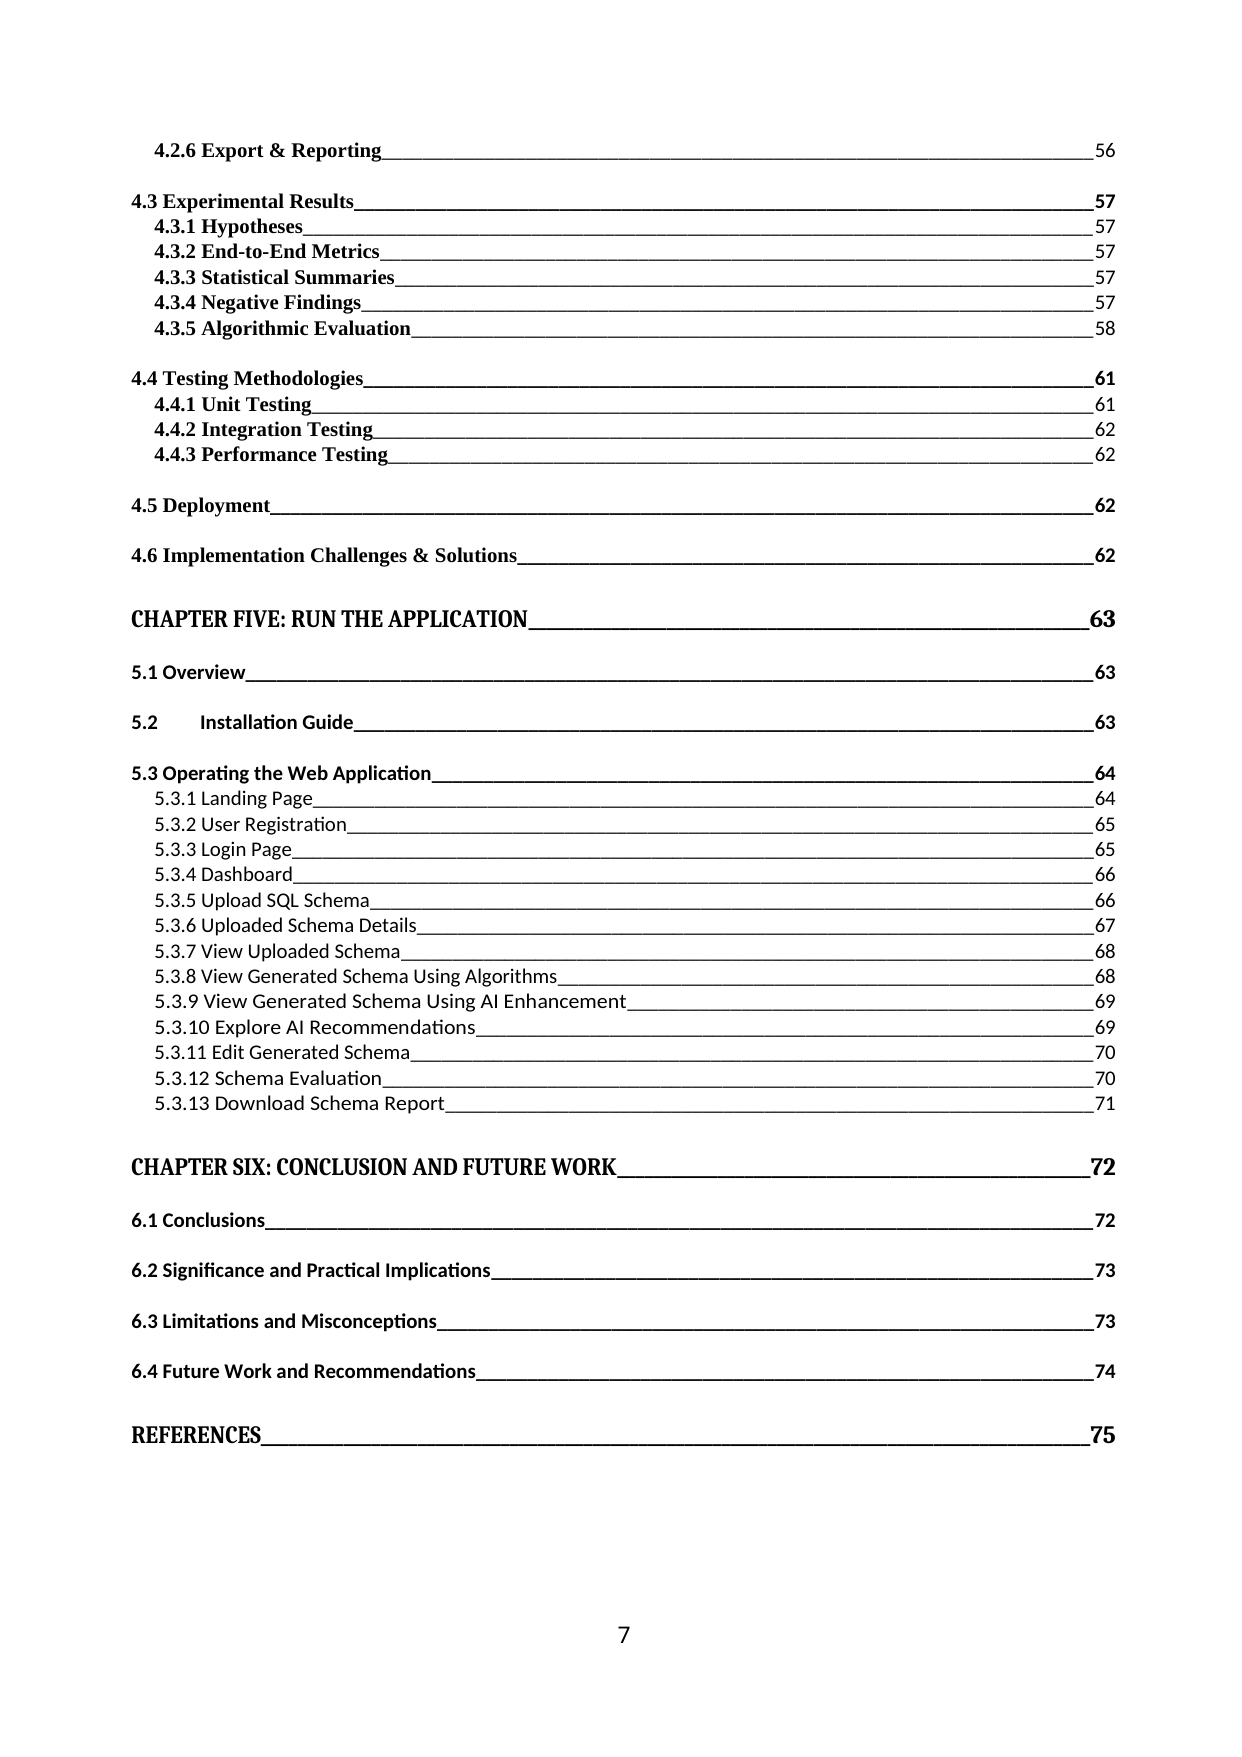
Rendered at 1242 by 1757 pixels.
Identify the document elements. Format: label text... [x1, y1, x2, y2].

text 5.3.9 View Generated Schema Using AI Enhancement 69 [154, 989, 1117, 1014]
text 4.3.1 Hypotheses 57 [154, 213, 1117, 239]
text 5.3.8 View Generated Schema Using Algorithms 68 [154, 963, 1117, 989]
text 4.3.3 Statistical Summaries 57 [154, 264, 1117, 289]
text 5.3.3 Login Page 65 [154, 836, 1117, 862]
text 4.3 Experimental Results 57 [131, 188, 1117, 213]
text 4.2.6 Export & Reporting 56 [154, 137, 1117, 163]
text 4.5 Deployment 62 [131, 492, 1117, 517]
text 5.3.4 Dashboard 66 [154, 862, 1117, 887]
text 4.3.4 Negative Findings 57 [154, 289, 1117, 315]
text 5.1 Overview 63 [131, 659, 1117, 684]
text 5.3.6 Uploaded Schema Details 67 [154, 912, 1117, 938]
text 5.3.2 User Registration 65 [154, 811, 1117, 836]
text 5.3.7 View Uploaded Schema 68 [154, 938, 1117, 963]
text 5.3.13 Download Schema Report 71 [154, 1090, 1117, 1116]
text 4.4 Testing Methodologies 61 [131, 365, 1117, 391]
text 4.4.3 Performance Testing 62 [154, 442, 1117, 467]
text 4.4.2 Integration Testing 62 [154, 416, 1117, 442]
text Chapter Six: Conclusion and Future Work 72 [131, 1153, 1117, 1182]
text 4.6 Implementation Challenges & Solutions 62 [131, 542, 1117, 568]
text 6.1 Conclusions 72 [131, 1207, 1117, 1232]
text 6.4 Future Work and Recommendations 74 [131, 1358, 1117, 1384]
text 6.3 Limitations and Misconceptions 73 [131, 1308, 1117, 1333]
text 6.2 Significance and Practical Implications 73 [131, 1257, 1117, 1283]
text References 75 [131, 1421, 1117, 1450]
text 5.3.12 Schema Evaluation 70 [154, 1065, 1117, 1090]
text 4.3.2 End-to-End Metrics 57 [154, 239, 1117, 264]
text Chapter Five: Run the Application 63 [131, 605, 1117, 634]
text 4.3.5 Algorithmic Evaluation 58 [154, 315, 1117, 340]
text 5.3.1 Landing Page 64 [154, 785, 1117, 811]
text 5.2 Installation Guide 63 [131, 709, 1117, 735]
text 4.4.1 Unit Testing 61 [154, 391, 1117, 416]
text 5.3.11 Edit Generated Schema 70 [154, 1039, 1117, 1065]
text 5.3.10 Explore AI Recommendations 69 [154, 1014, 1117, 1039]
text 5.3 Operating the Web Application 64 [131, 760, 1117, 785]
text 5.3.5 Upload SQL Schema 66 [154, 887, 1117, 912]
